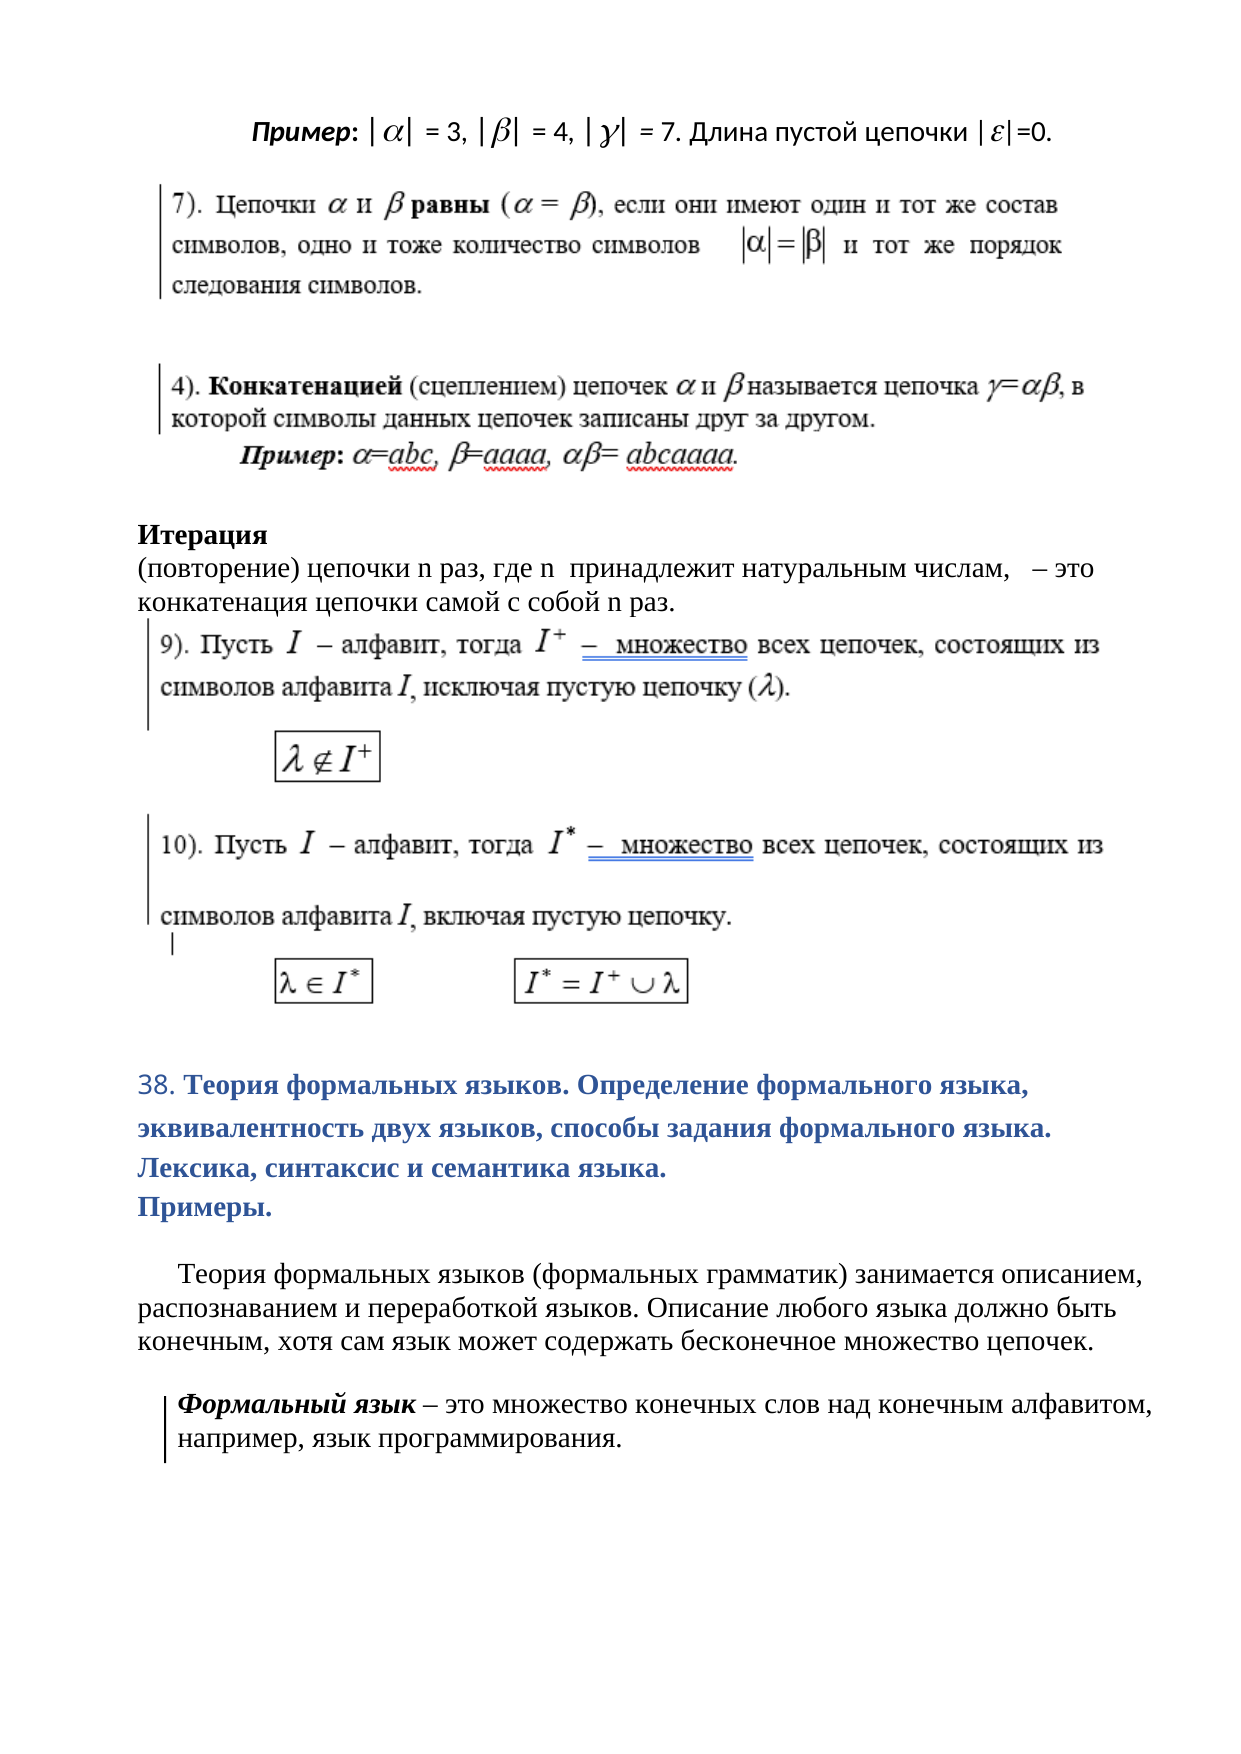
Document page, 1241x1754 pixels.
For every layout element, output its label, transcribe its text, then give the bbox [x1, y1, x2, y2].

text Формальный язык – это множество конечных слов над конечным алфавитом, например, язык программирования. [177, 1386, 1176, 1453]
subtitle 38. Теория формальных языков. Определение формального языка, эквивалентность двух языков, способы задания формального языка. Лексика, синтаксис и семантика языка. Примеры. [137, 1066, 1176, 1222]
picture [137, 617, 1119, 1013]
picture [137, 352, 1112, 492]
text Пример: || = 3, || = 4, || = 7. Длина пустой цепочки ||=0. [251, 108, 1176, 149]
text Итерация [137, 517, 1176, 551]
picture [137, 170, 1112, 328]
text (повторение) цепочки n раз, где n принадлежит натуральным числам, – это конкатенация цепочки самой с собой n раз. [137, 551, 1176, 618]
text Теория формальных языков (формальных грамматик) занимается описанием, распознаванием и переработкой языков. Описание любого языка должно быть конечным, хотя сам язык может содержать бесконечное множество цепочек. [137, 1256, 1176, 1357]
